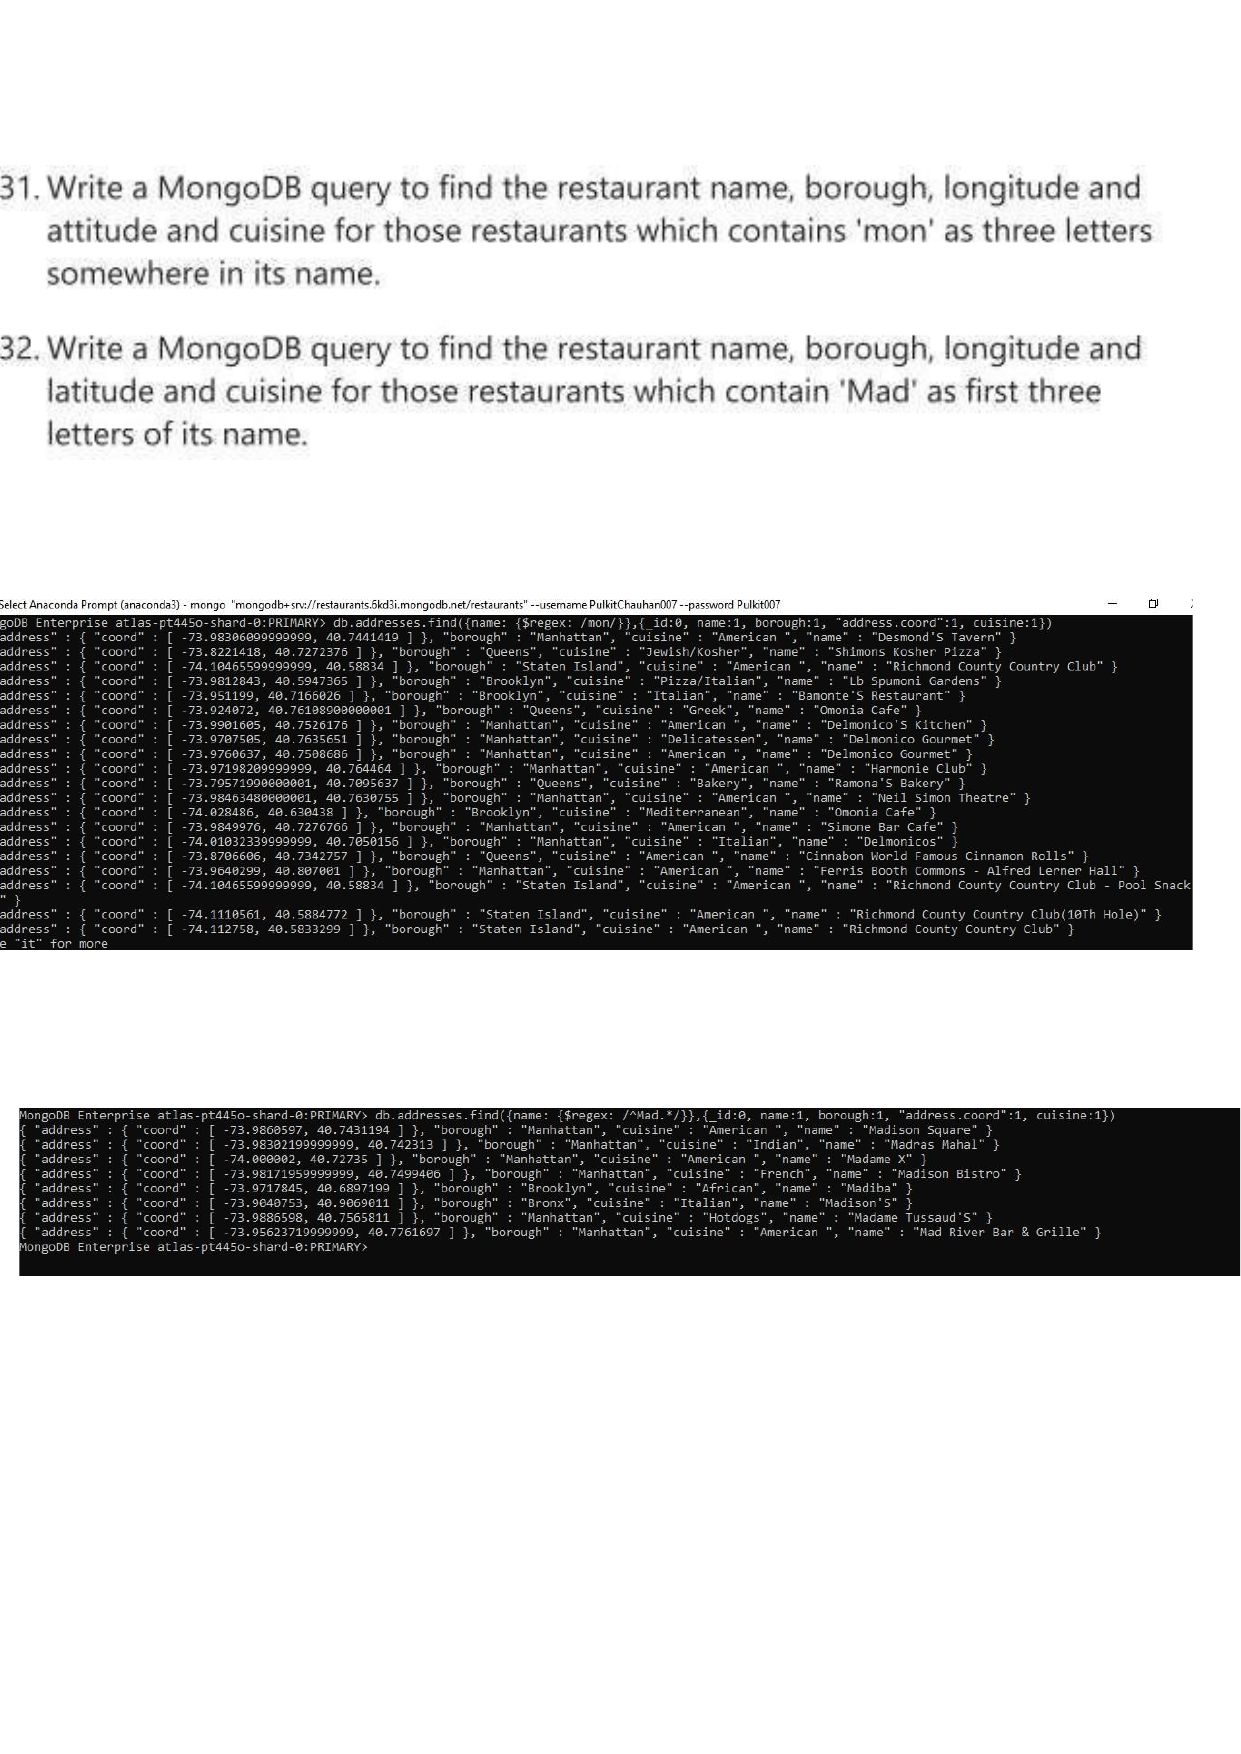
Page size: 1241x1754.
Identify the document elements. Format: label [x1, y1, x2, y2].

picture [19, 1108, 1241, 1276]
picture [0, 599, 1193, 950]
picture [0, 165, 1163, 460]
